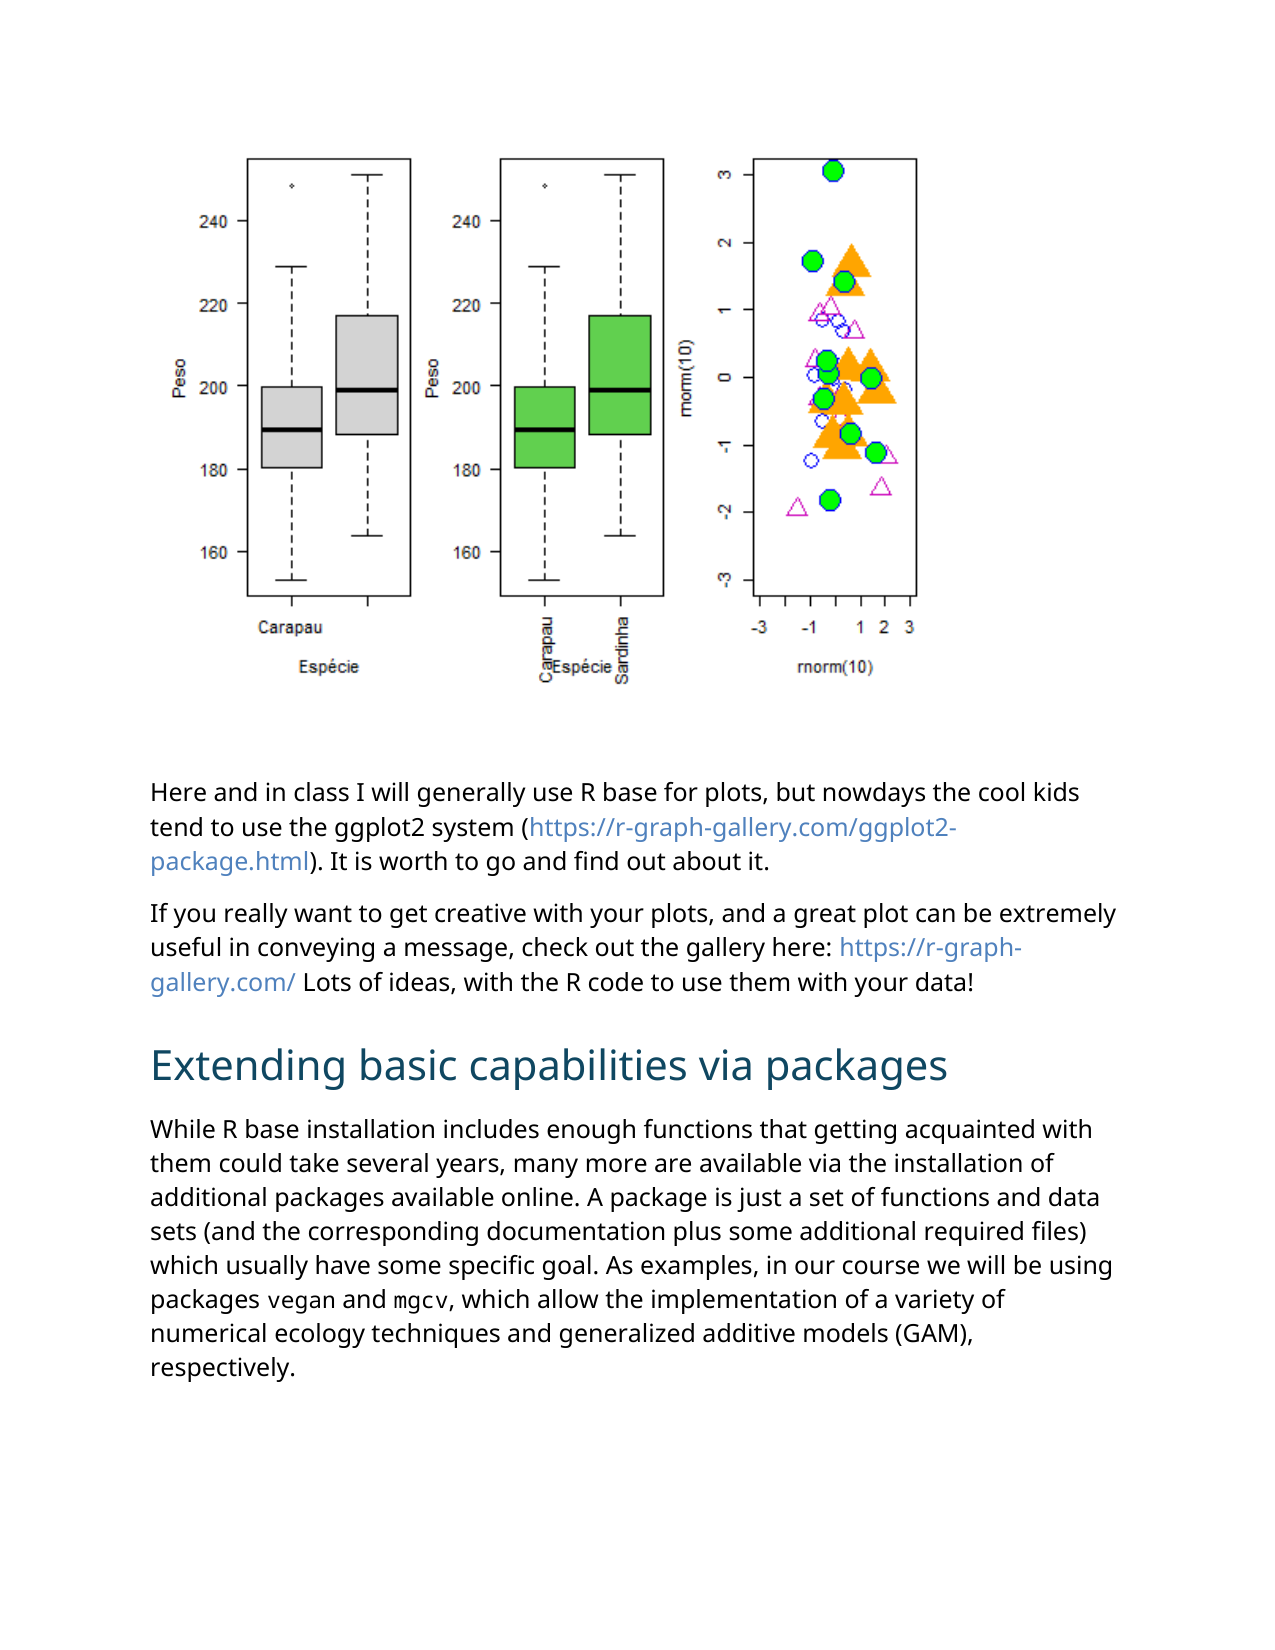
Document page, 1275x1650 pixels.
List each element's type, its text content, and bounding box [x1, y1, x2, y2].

subtitle Extending basic capabilities via packages [150, 1036, 1125, 1092]
text While R base installation includes enough functions that getting acquainted with them could take several years, many more are available via the installation of additional packages available online. A package is just a set of functions and data sets (and the corresponding documentation plus some additional required files) which usually have some specific goal. As examples, in our course we will be using packages vegan and mgcv, which allow the implementation of a variety of numerical ecology techniques and generalized additive models (GAM), respectively. [150, 1111, 1125, 1384]
text If you really want to get creative with your plots, and a great plot can be extremely useful in conveying a message, check out the gallery here: https://r-graph-gallery.com/ Lots of ideas, with the R code to use them with your data! [150, 896, 1125, 998]
picture [168, 150, 927, 757]
text Here and in class I will generally use R base for plots, but nowdays the cool kids tend to use the ggplot2 system (https://r-graph-gallery.com/ggplot2-package.html). It is worth to go and find out about it. [150, 775, 1125, 877]
